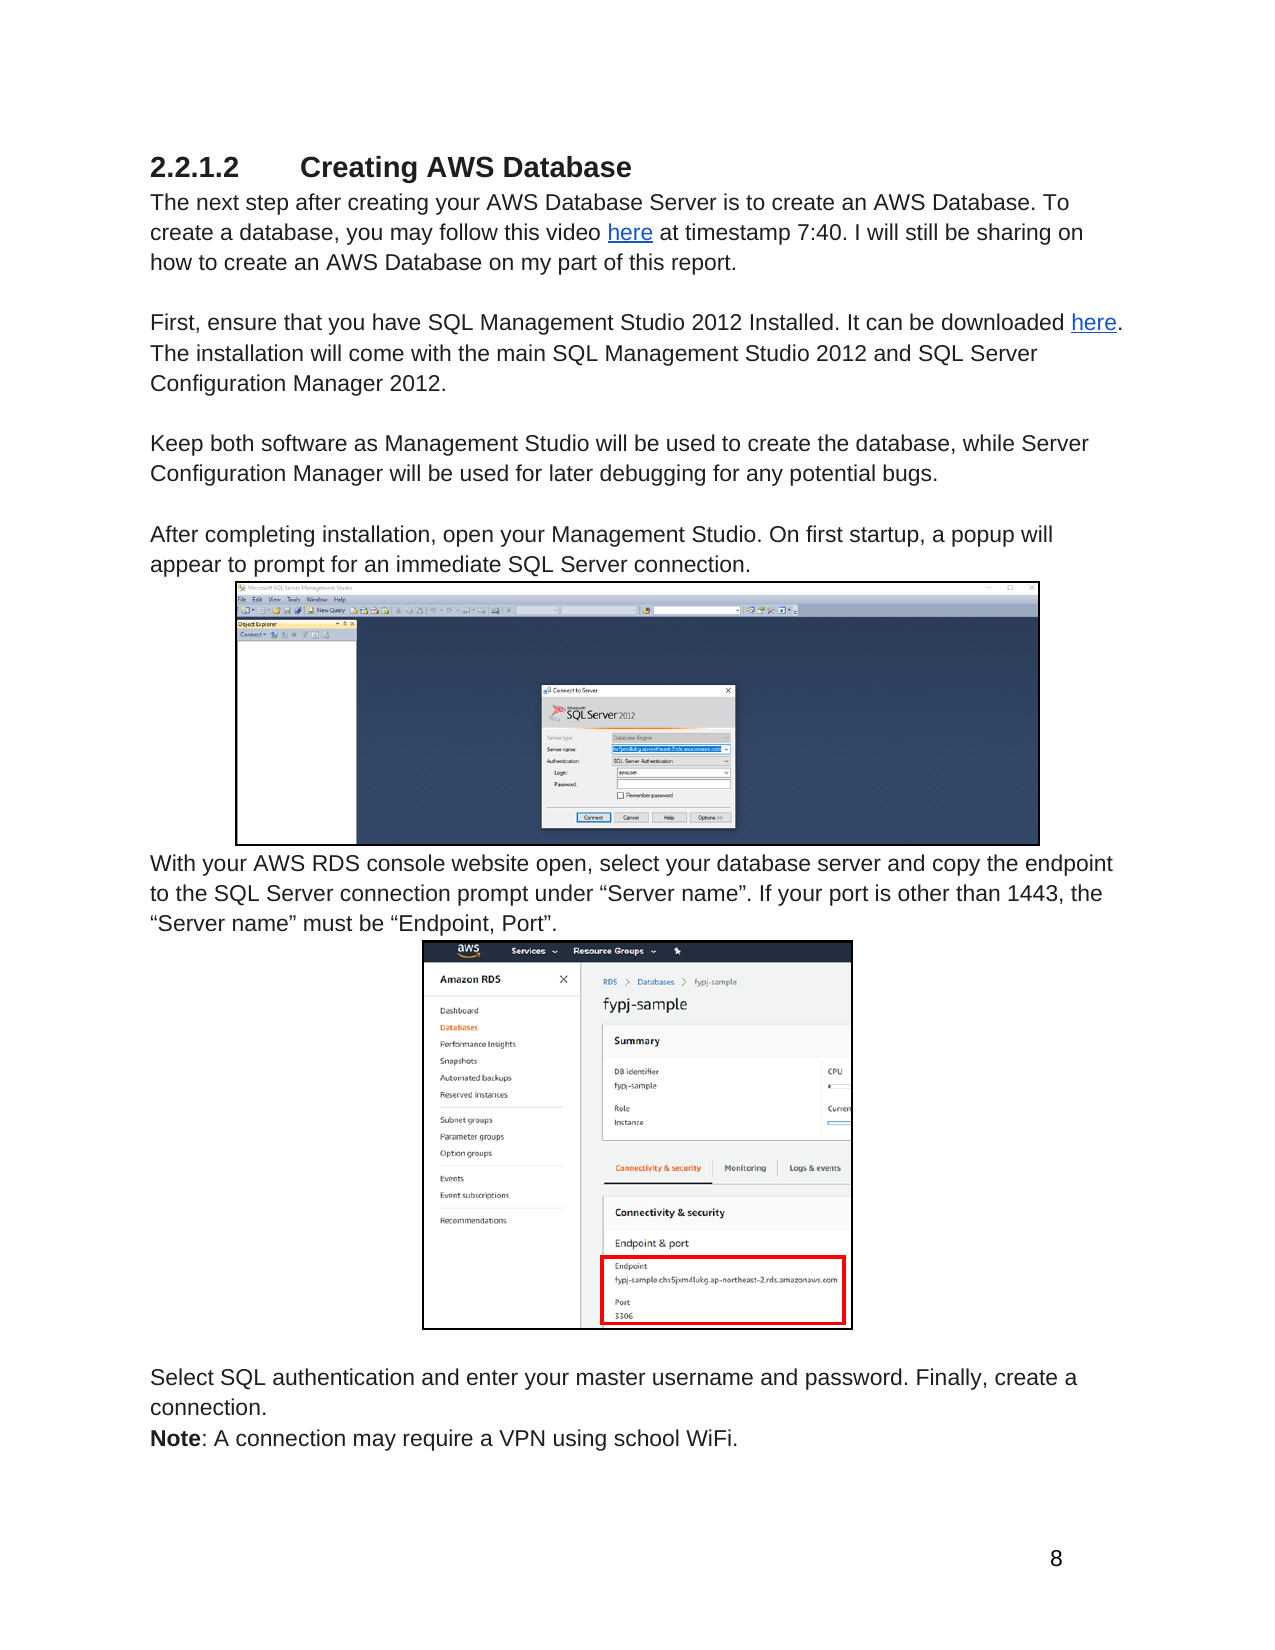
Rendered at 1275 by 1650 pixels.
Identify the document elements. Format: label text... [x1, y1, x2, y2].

text The next step after creating your AWS Database Server is to create an AWS Database. To create a database, you may follow this video here at timestamp 7:40. I will still be sharing on how to create an AWS Database on my part of this report. [150, 188, 1125, 275]
text After completing installation, open your Management Studio. On first startup, a popup will appear to prompt for an immediate SQL Server connection. [150, 521, 1125, 577]
text First, ensure that you have SQL Management Studio 2012 Installed. It can be downloaded here. The installation will come with the main SQL Management Studio 2012 and SQL Server Configuration Manager 2012. [150, 309, 1125, 396]
picture [237, 583, 1038, 844]
text 2.2.1.2 Creating AWS Database [150, 150, 1125, 183]
text With your AWS RDS console website open, select your database server and copy the endpoint to the SQL Server connection prompt under “Server name”. If your port is other than 1443, the “Server name” must be “Endpoint, Port”. [150, 850, 1125, 936]
text Keep both software as Management Studio will be used to create the database, while Server Configuration Manager will be used for later debugging for any potential bugs. [150, 430, 1125, 487]
picture [424, 943, 851, 1328]
text Select SQL authentication and enter your master username and password. Finally, create a connection. [150, 1364, 1125, 1421]
text Note: A connection may require a VPN using school WiFi. [150, 1424, 1125, 1451]
